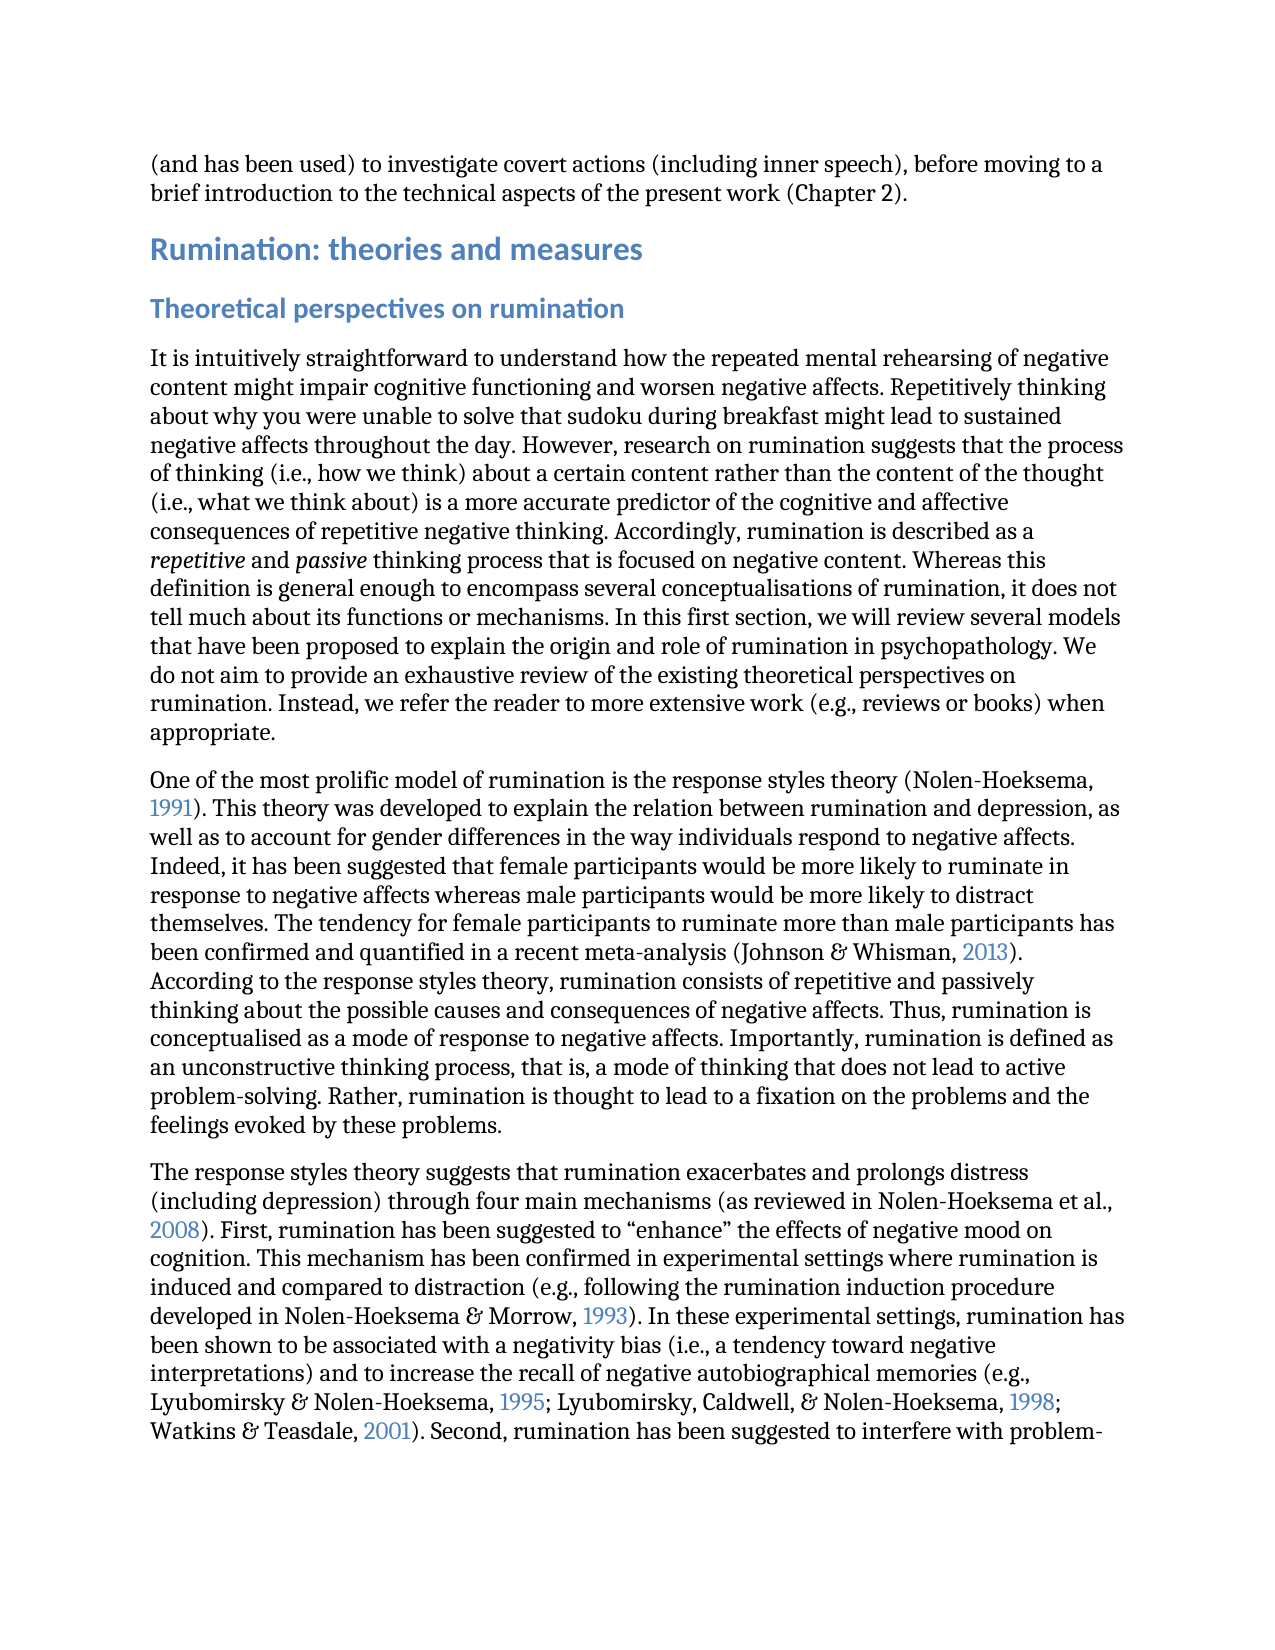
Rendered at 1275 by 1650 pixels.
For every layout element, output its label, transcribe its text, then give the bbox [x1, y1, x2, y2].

text It is intuitively straightforward to understand how the repeated mental rehearsing of negative content might impair cognitive functioning and worsen negative affects. Repetitively thinking about why you were unable to solve that sudoku during breakfast might lead to sustained negative affects throughout the day. However, research on rumination suggests that the process of thinking (i.e., how we think) about a certain content rather than the content of the thought (i.e., what we think about) is a more accurate predictor of the cognitive and affective consequences of repetitive negative thinking. Accordingly, rumination is described as a repetitive and passive thinking process that is focused on negative content. Whereas this definition is general enough to encompass several conceptualisations of rumination, it does not tell much about its functions or mechanisms. In this first section, we will review several models that have been proposed to explain the origin and role of rumination in psychopathology. We do not aim to provide an exhaustive review of the existing theoretical perspectives on rumination. Instead, we refer the reader to more extensive work (e.g., reviews or books) when appropriate. [150, 344, 1125, 747]
subtitle Rumination: theories and measures [150, 228, 1125, 269]
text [150, 1158, 1125, 1446]
subtitle Theoretical perspectives on rumination [150, 290, 1125, 326]
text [150, 150, 1125, 207]
text One of the most prolific model of rumination is the response styles theory (Nolen-Hoeksema, 1991). This theory was developed to explain the relation between rumination and depression, as well as to account for gender differences in the way individuals respond to negative affects. Indeed, it has been suggested that female participants would be more likely to ruminate in response to negative affects whereas male participants would be more likely to distract themselves. The tendency for female participants to ruminate more than male participants has been confirmed and quantified in a recent meta-analysis (Johnson & Whisman, 2013). According to the response styles theory, rumination consists of repetitive and passively thinking about the possible causes and consequences of negative affects. Thus, rumination is conceptualised as a mode of response to negative affects. Importantly, rumination is defined as an unconstructive thinking process, that is, a mode of thinking that does not lead to active problem-solving. Rather, rumination is thought to lead to a fixation on the problems and the feelings evoked by these problems. [150, 766, 1125, 1139]
